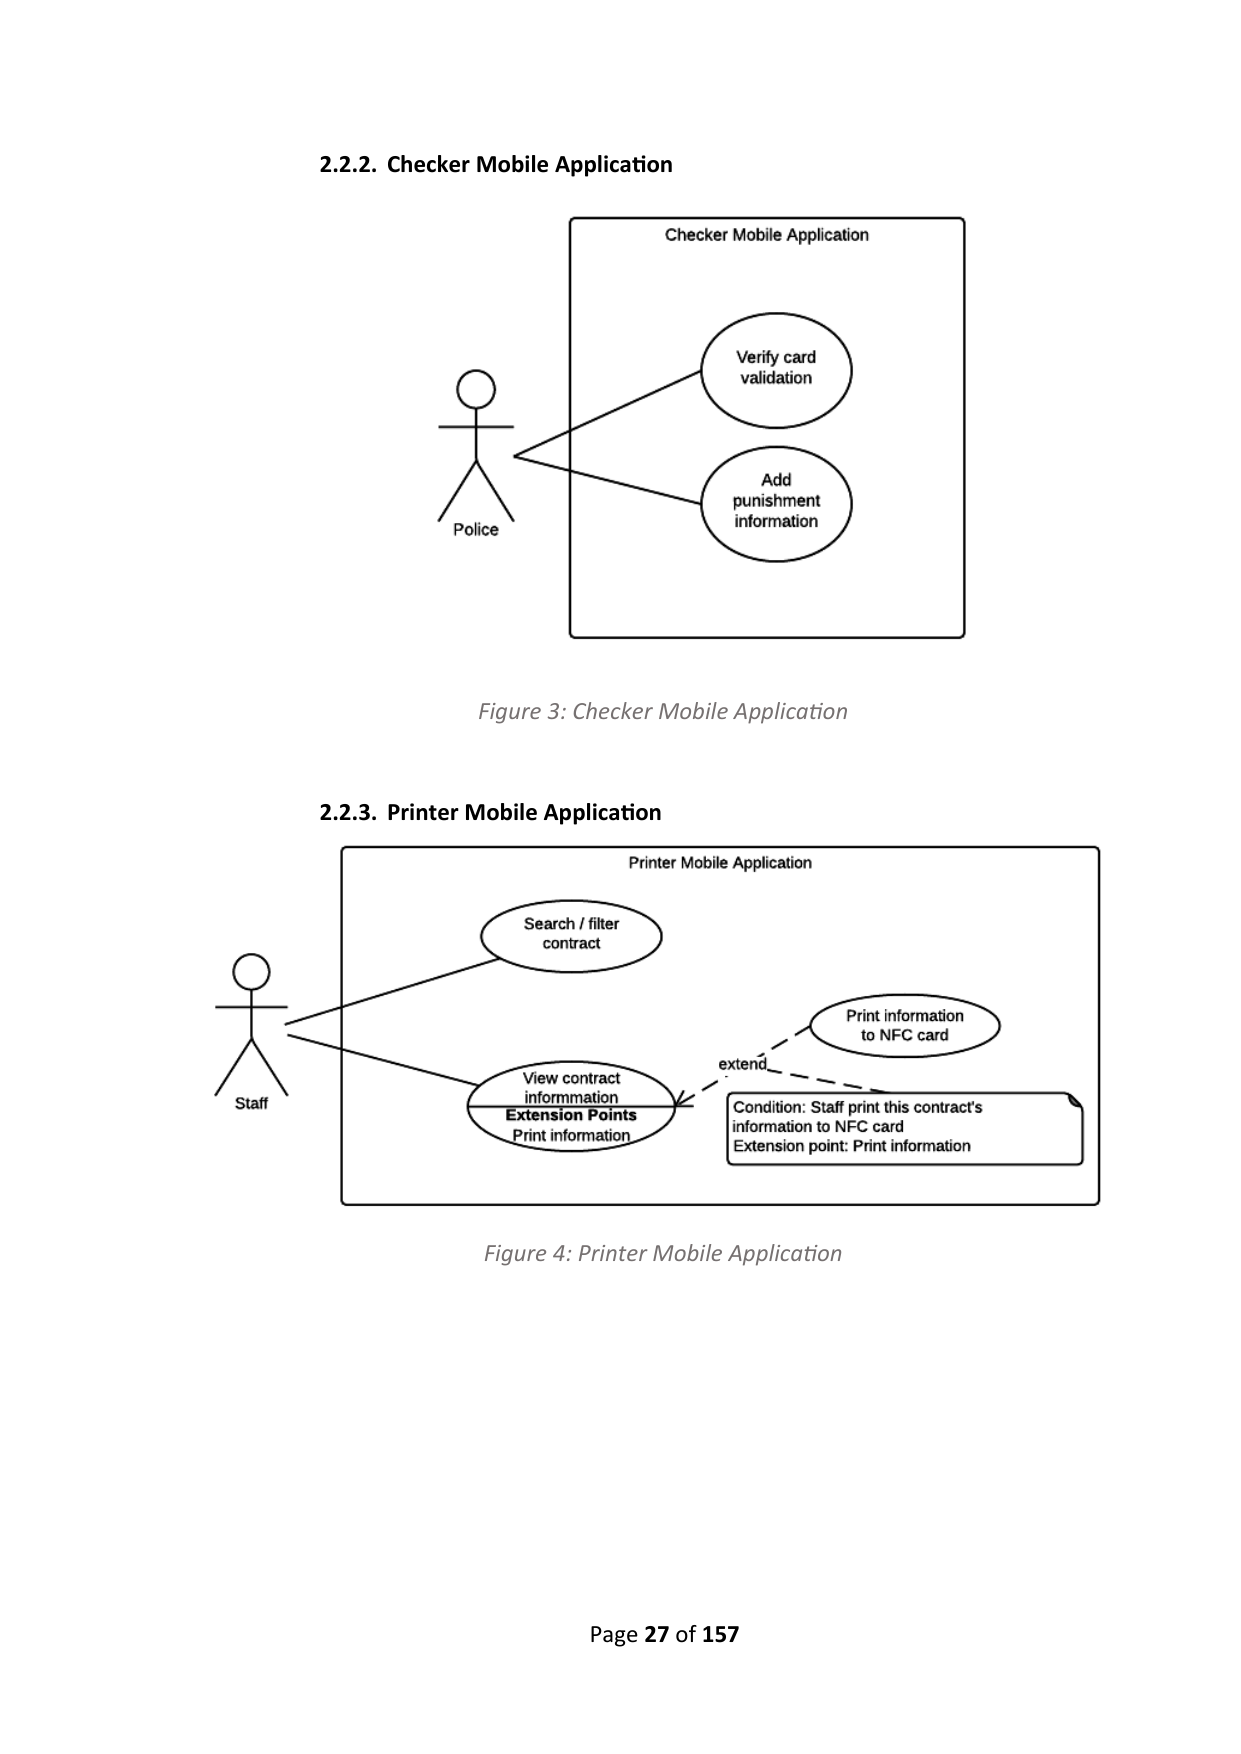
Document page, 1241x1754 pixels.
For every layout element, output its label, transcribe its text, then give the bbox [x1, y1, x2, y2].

subtitle Checker Mobile Application [319, 148, 1122, 178]
text Figure 4: Printer Mobile Application [207, 1237, 1122, 1268]
picture [326, 180, 1002, 676]
subtitle Printer Mobile Application [319, 796, 1122, 827]
text Figure 3: Checker Mobile Application [207, 695, 1122, 726]
picture [207, 828, 1122, 1218]
